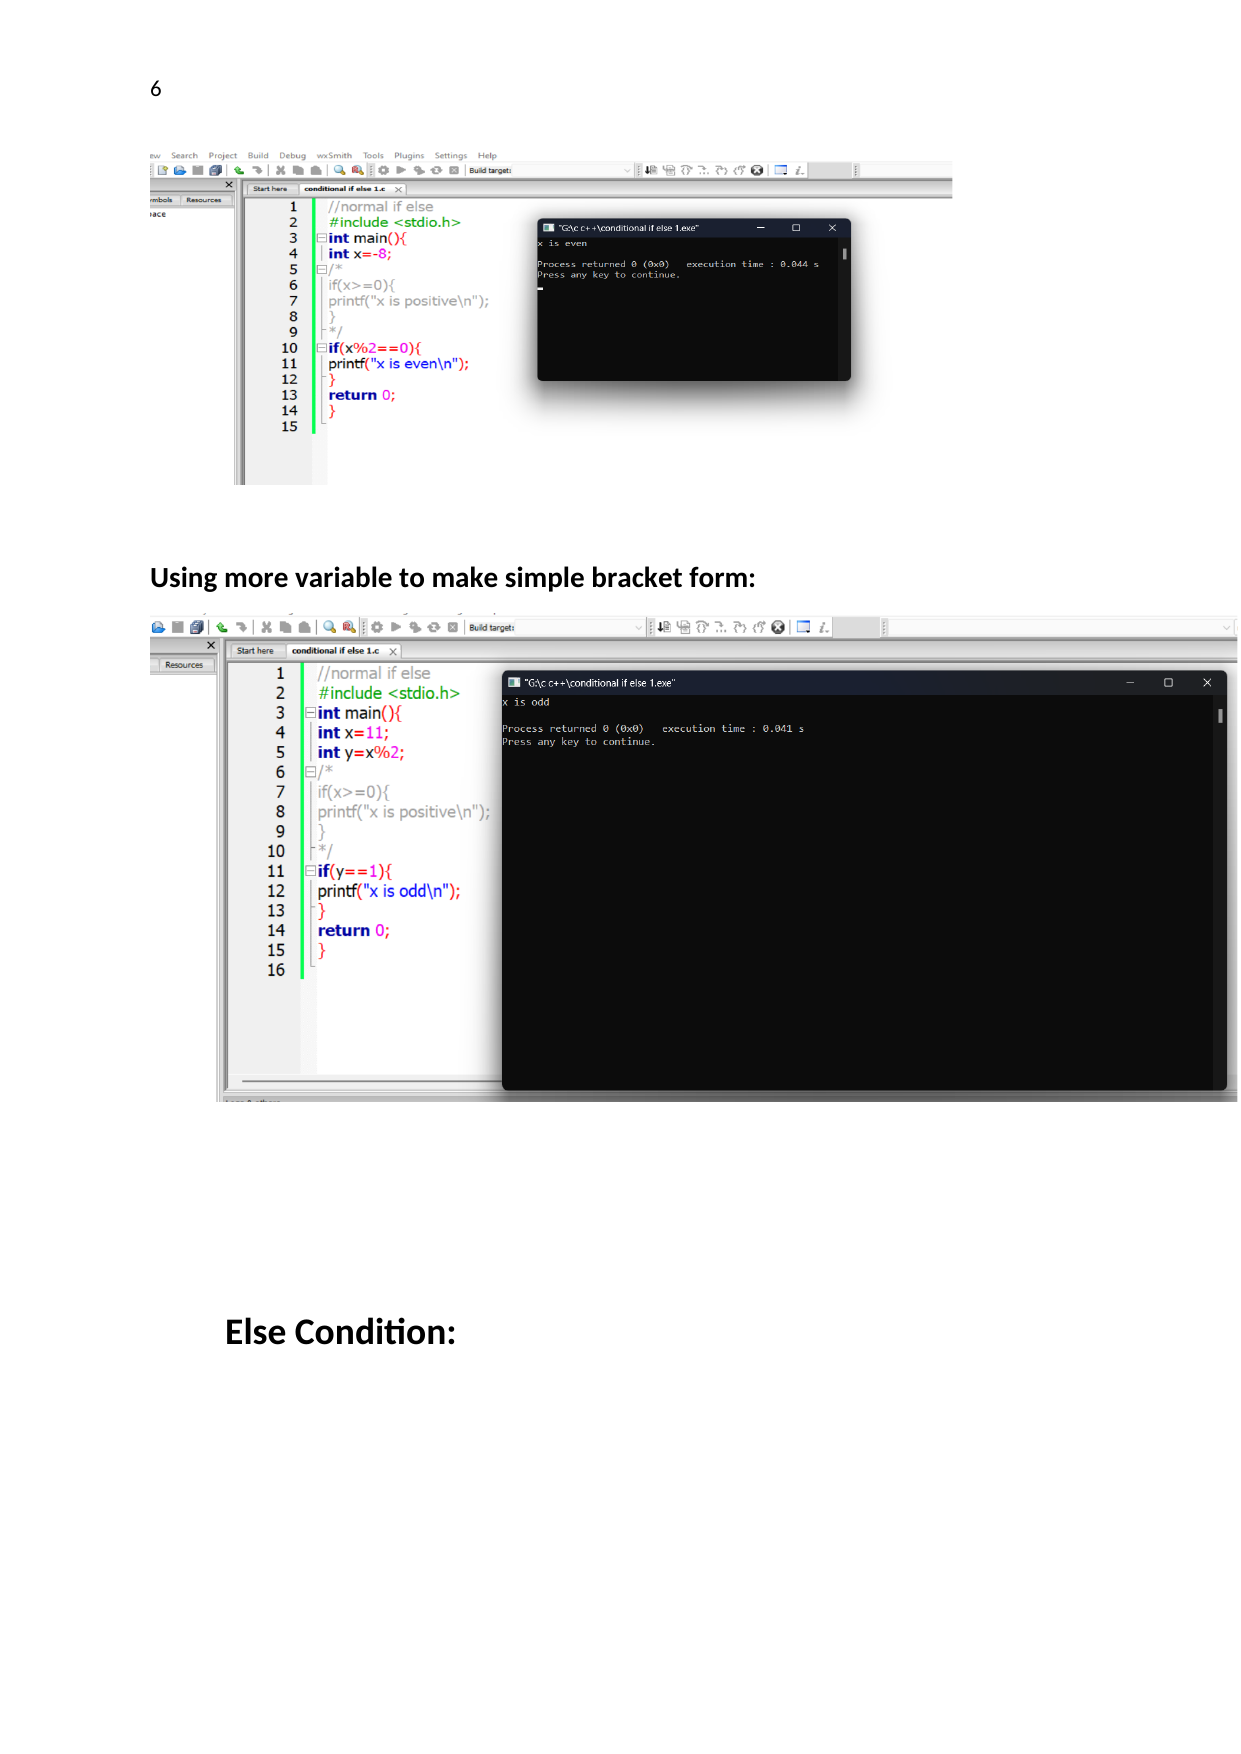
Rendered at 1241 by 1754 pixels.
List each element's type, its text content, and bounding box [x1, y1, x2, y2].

text Using more variable to make simple bracket form: [150, 559, 1090, 594]
picture [150, 613, 1238, 1102]
picture [150, 150, 953, 485]
text Else Condition: [150, 1308, 1090, 1354]
